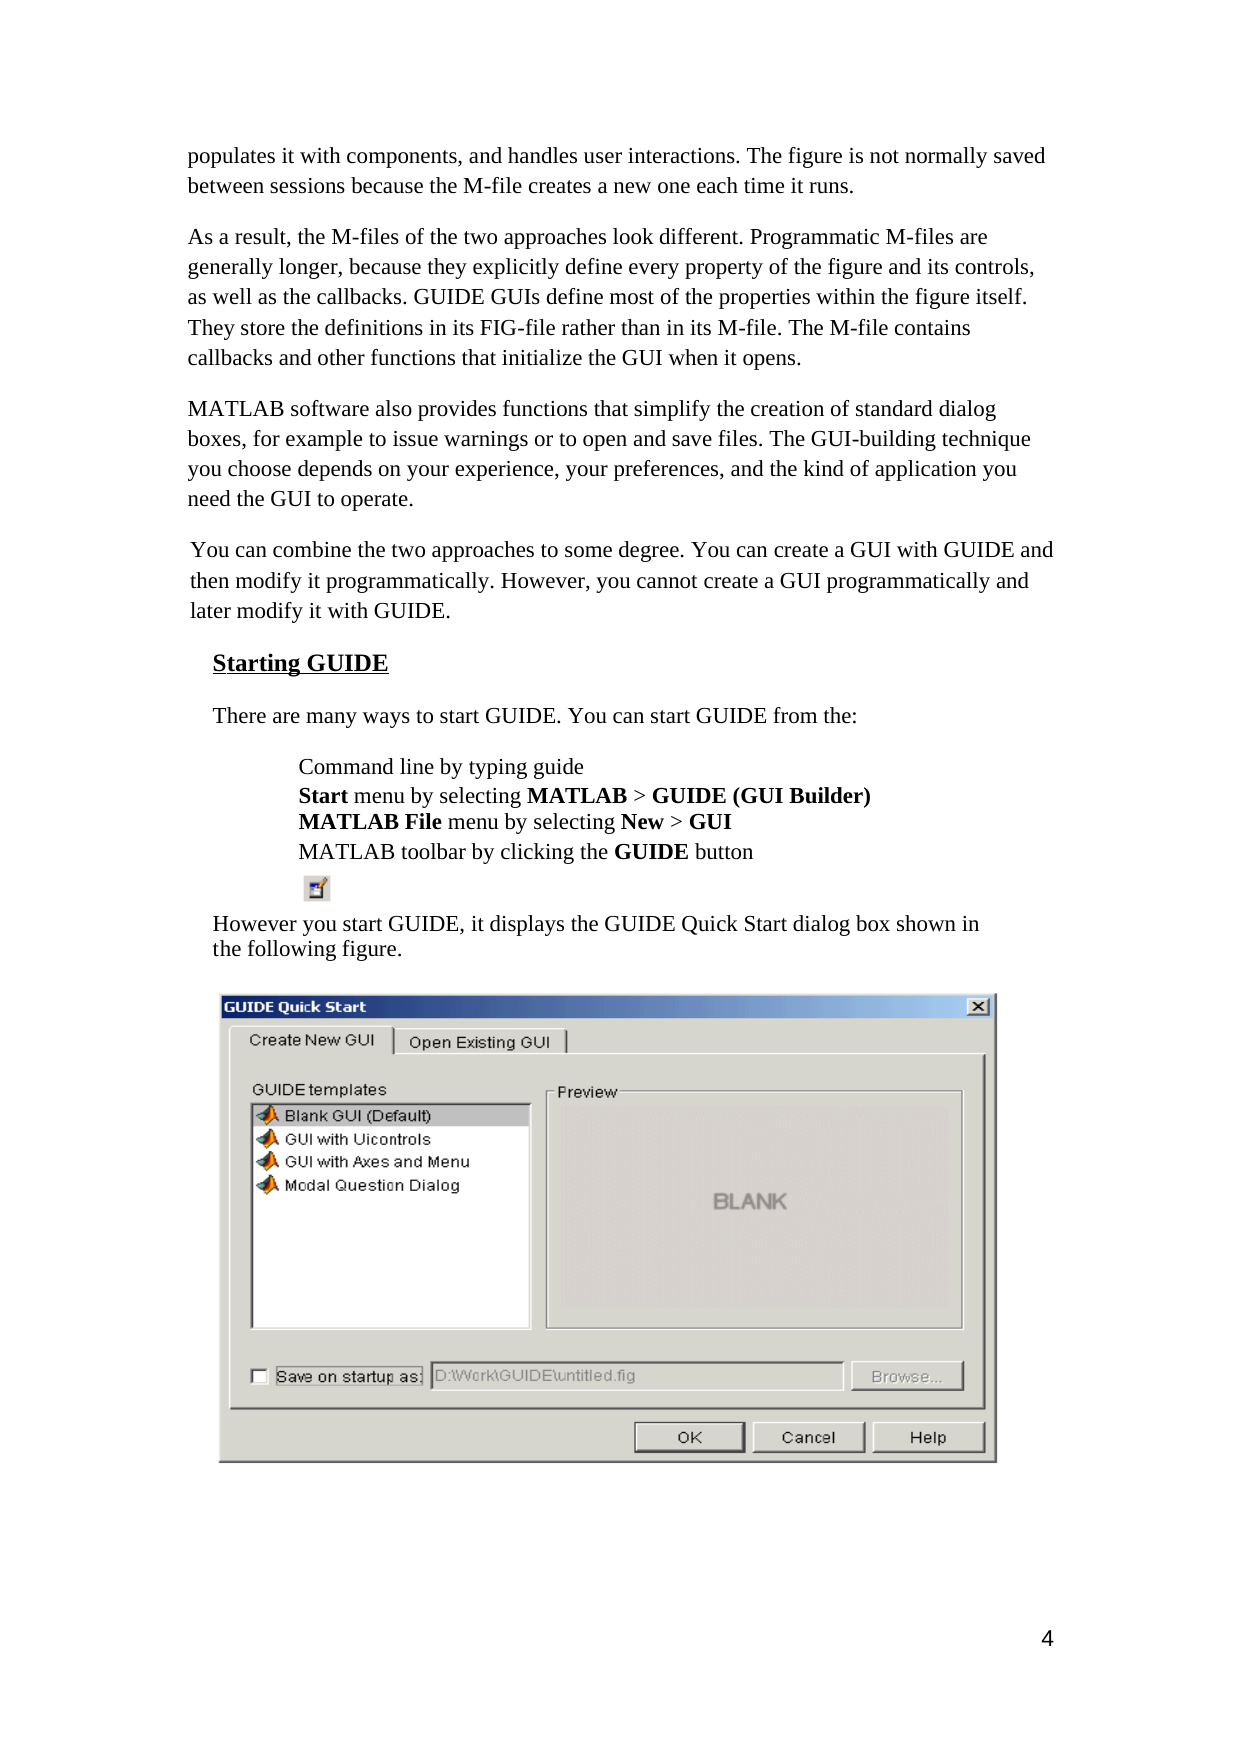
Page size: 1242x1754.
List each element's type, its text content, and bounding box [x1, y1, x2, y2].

text  Command line by typing guide [250, 753, 1067, 779]
text  Start menu by selecting MATLAB > GUIDE (GUI Builder) [250, 783, 1067, 808]
text However you start GUIDE, it displays the GUIDE Quick Start dialog box shown in the following figure. [212, 911, 992, 961]
picture [301, 868, 335, 908]
text As a result, the M-files of the two approaches look different. Programmatic M-files are generally longer, because they explicitly define every property of the figure and its controls, as well as the callbacks. GUIDE GUIs define most of the properties within the figure itself. They store the definitions in its FIG-file rather than in its M-file. The M-file contains callbacks and other functions that initialize the GUI when it opens. [187, 223, 1037, 370]
text Starting GUIDE [212, 648, 1067, 677]
picture [212, 982, 1010, 1473]
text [187, 142, 1048, 198]
text You can combine the two approaches to some degree. You can create a GUI with GUIDE and then modify it programmatically. However, you cannot create a GUI programmatically and later modify it with GUIDE. [190, 536, 1055, 623]
text  MATLAB toolbar by clicking the GUIDE button [250, 838, 1067, 864]
text There are many ways to start GUIDE. You can start GUIDE from the: [212, 702, 1067, 728]
text  MATLAB File menu by selecting New > GUI [250, 808, 1067, 834]
text MATLAB software also provides functions that simplify the creation of standard dialog boxes, for example to issue warnings or to open and save files. The GUI-building technique you choose depends on your experience, your preferences, and the kind of application you need the GUI to operate. [187, 395, 1034, 512]
